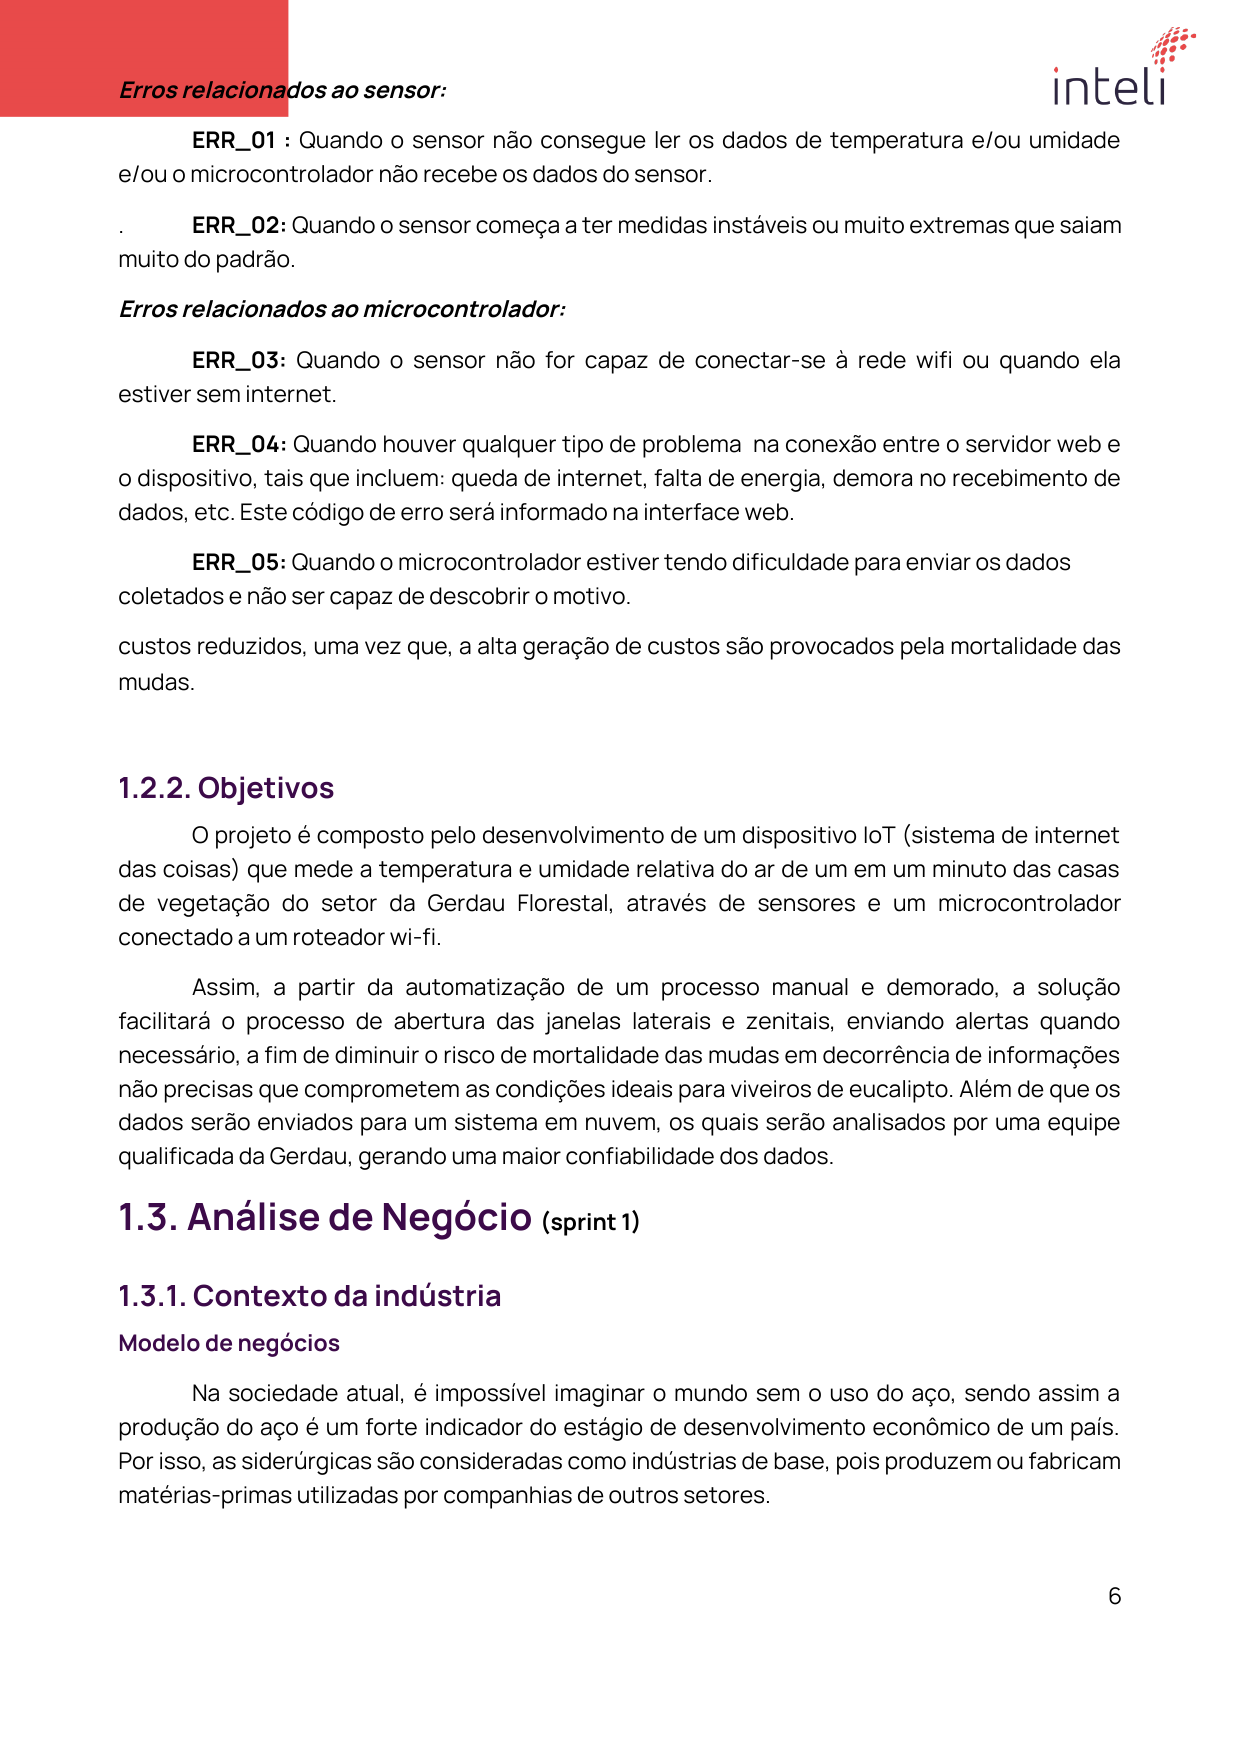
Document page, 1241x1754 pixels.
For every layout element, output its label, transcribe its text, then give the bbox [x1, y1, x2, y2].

text O projeto é composto pelo desenvolvimento de um dispositivo IoT (sistema de internet das coisas) que mede a temperatura e umidade relativa do ar de um em um minuto das casas de vegetação do setor da Gerdau Florestal, através de sensores e um microcontrolador conectado a um roteador wi-fi. [118, 819, 1122, 952]
text Ademais, vale salientar que o intervalo em que os dados são coletados e convertidos em informações são levados em consideração, pois a partir deles são dependentes a garantia da melhor condição de vigor e sanidade do viveiro, porém, o processo manual o qual a intervenção humana possui grande presença, não é tão ágil e está sujeita a maiores erros referente a tomada de decisão e manejo. Diante disso, necessita-se de tecnologias que otimizem atividades de coleta de dados e análise a fim de proporcionar melhores decisões que sejam imediatas e a maximização da produtividade, de modo que, o cultivo tenha melhor qualidade e custos reduzidos, uma vez que, a alta geração de custos são provocados pela mortalidade das mudas. [118, 630, 1122, 698]
subtitle 1.2.2. Objetivos [118, 767, 1122, 807]
subtitle Modelo de negócios [118, 1327, 1122, 1358]
picture [0, 0, 289, 117]
text Na sociedade atual, é impossível imaginar o mundo sem o uso do aço, sendo assim a produção do aço é um forte indicador do estágio de desenvolvimento econômico de um país. Por isso, as siderúrgicas são consideradas como indústrias de base, pois produzem ou fabricam matérias-primas utilizadas por companhias de outros setores. [118, 1377, 1122, 1510]
text Assim, a partir da automatização de um processo manual e demorado, a solução facilitará o processo de abertura das janelas laterais e zenitais, enviando alertas quando necessário, a fim de diminuir o risco de mortalidade das mudas em decorrência de informações não precisas que comprometem as condições ideais para viveiros de eucalipto. Além de que os dados serão enviados para um sistema em nuvem, os quais serão analisados por uma equipe qualificada da Gerdau, gerando uma maior confiabilidade dos dados. [118, 971, 1122, 1172]
subtitle 1.3.1. Contexto da indústria [118, 1275, 1122, 1315]
subtitle 1.3. Análise de Negócio (sprint 1) [118, 1191, 1122, 1242]
picture [1054, 27, 1197, 105]
